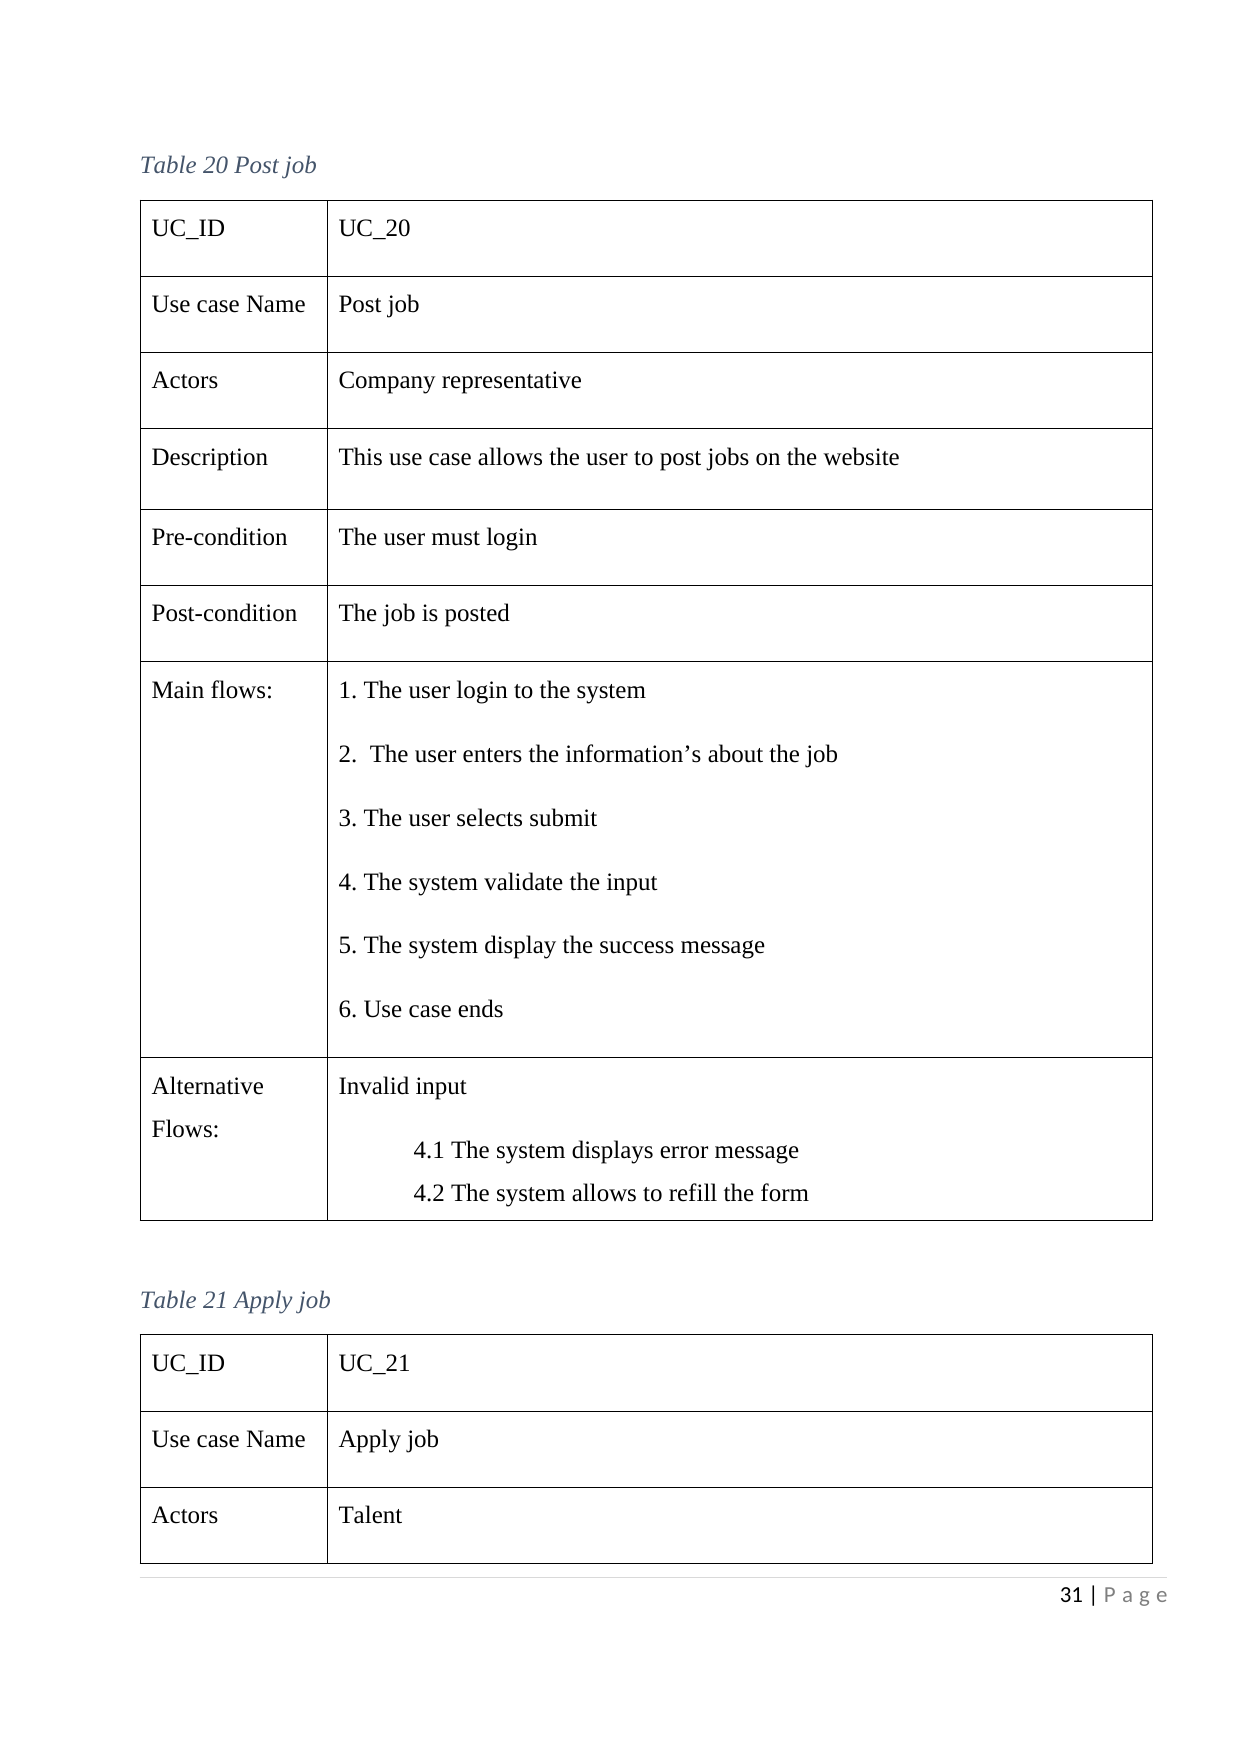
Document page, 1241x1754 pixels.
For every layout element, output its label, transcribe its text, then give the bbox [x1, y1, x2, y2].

table_cell 1. The user login to the system 2. The user enters the information’s about the job 3. The user selects submit 4. The system validate the input 5. The system display the success message 6. Use case ends [328, 662, 1152, 1057]
table_cell Invalid input The system displays error message The system allows to refill the form [328, 1058, 1152, 1220]
table_cell Apply job [328, 1412, 1152, 1487]
table_cell Company representative [328, 353, 1152, 428]
table_header UC_ID [141, 201, 327, 276]
table_cell This use case allows the user to post jobs on the website [328, 429, 1152, 509]
table_cell The user must login [328, 510, 1152, 585]
table_header UC_ID [141, 1335, 327, 1411]
table_header UC_21 [328, 1335, 1152, 1411]
table_cell Use case Name [141, 1412, 327, 1487]
table_cell Post job [328, 277, 1152, 352]
table_cell Pre-condition [141, 510, 327, 585]
text Table 21 Apply job [139, 1285, 1167, 1313]
table_cell Alternative Flows: [141, 1058, 327, 1220]
table_header UC_20 [328, 201, 1152, 276]
table_cell Use case Name [141, 277, 327, 352]
table_cell Actors [141, 1488, 327, 1563]
table_cell Main flows: [141, 662, 327, 1057]
text Table 20 Post job [139, 150, 1167, 179]
table_cell Talent [328, 1488, 1152, 1563]
table_cell Description [141, 429, 327, 509]
table_cell Post-condition [141, 586, 327, 661]
table_cell Actors [141, 353, 327, 428]
table_cell The job is posted [328, 586, 1152, 661]
